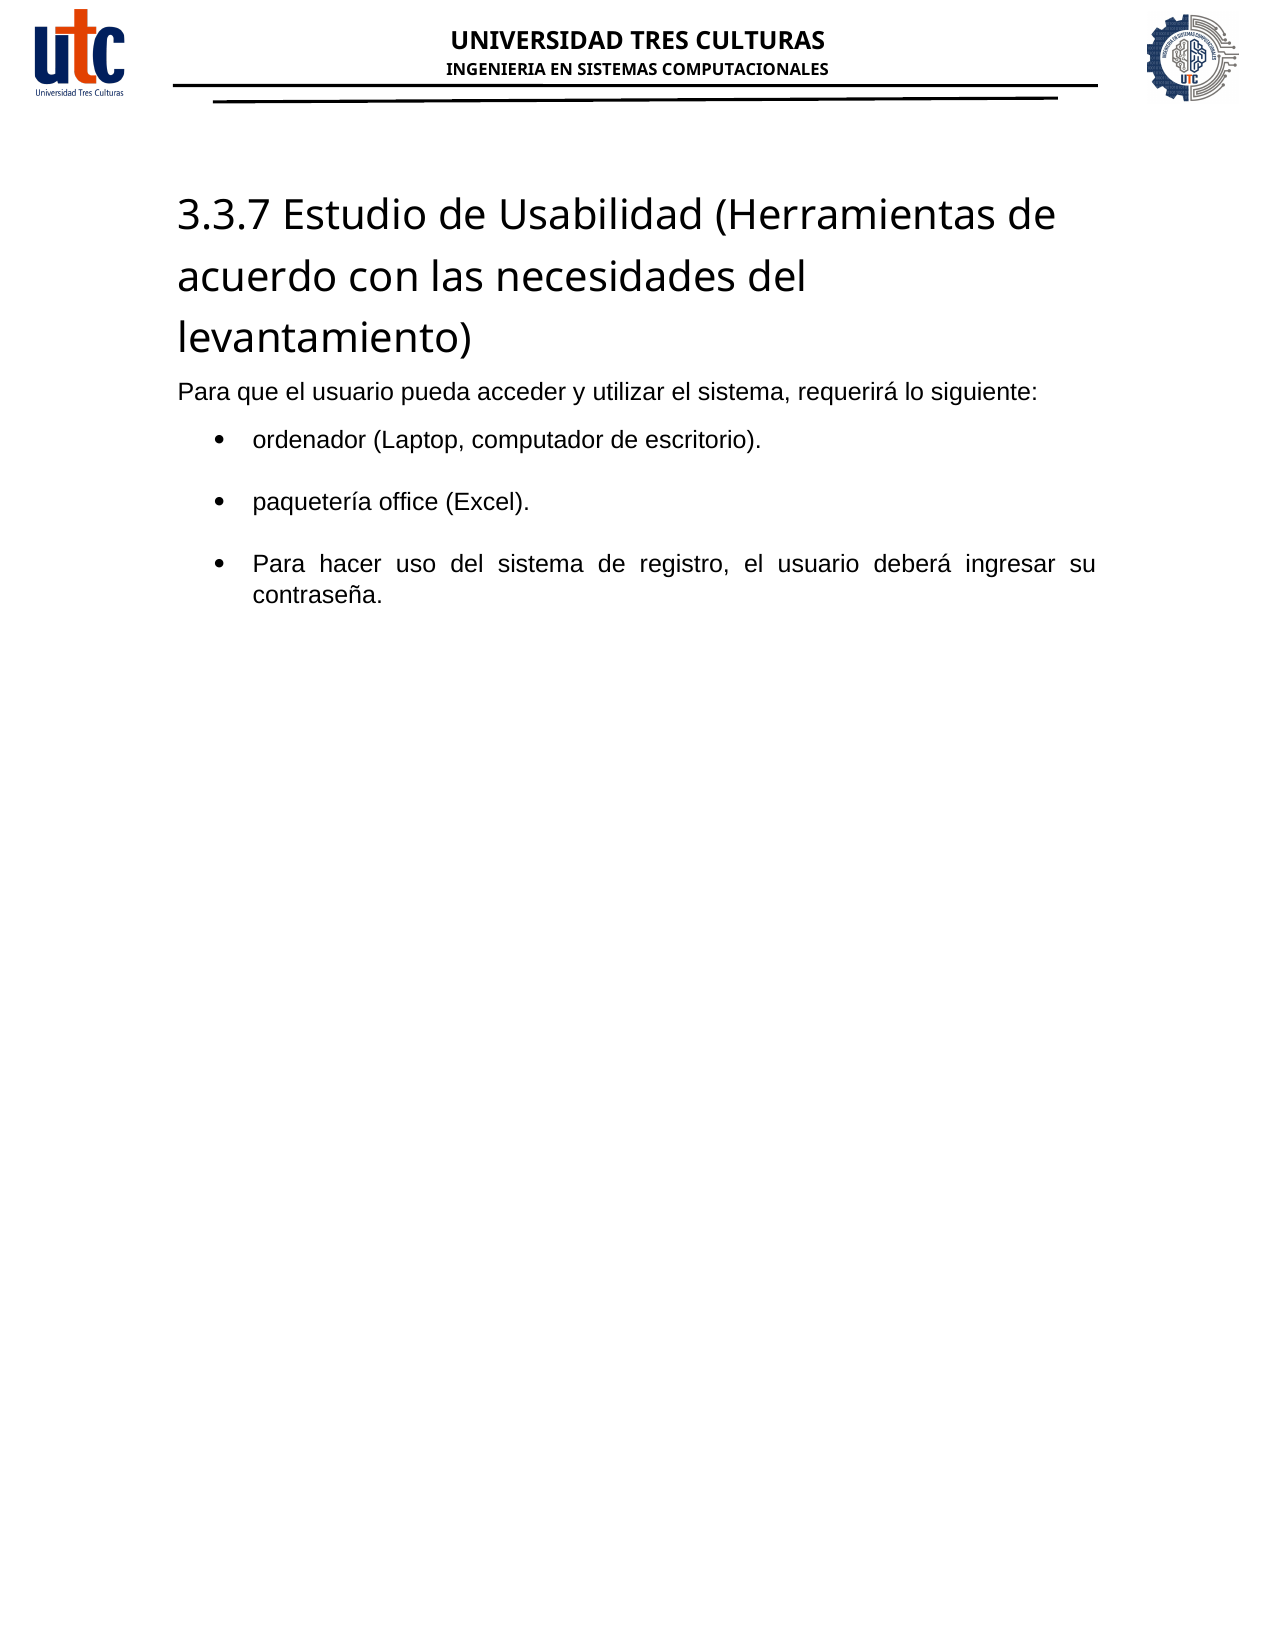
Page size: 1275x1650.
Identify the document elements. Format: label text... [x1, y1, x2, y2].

list Para hacer uso del sistema de registro, el usuario deberá ingresar su contraseña. [215, 549, 1098, 609]
picture [34, 9, 125, 96]
text Para que el usuario pueda acceder y utilizar el sistema, requerirá lo siguiente: [177, 377, 1098, 406]
list paquetería office (Excel). [215, 487, 1098, 516]
list ordenador (Laptop, computador de escritorio). [215, 425, 1098, 454]
subtitle 3.3.7 Estudio de Usabilidad (Herramientas de acuerdo con las necesidades del levantamiento) [177, 185, 1098, 364]
picture [1147, 11, 1239, 104]
